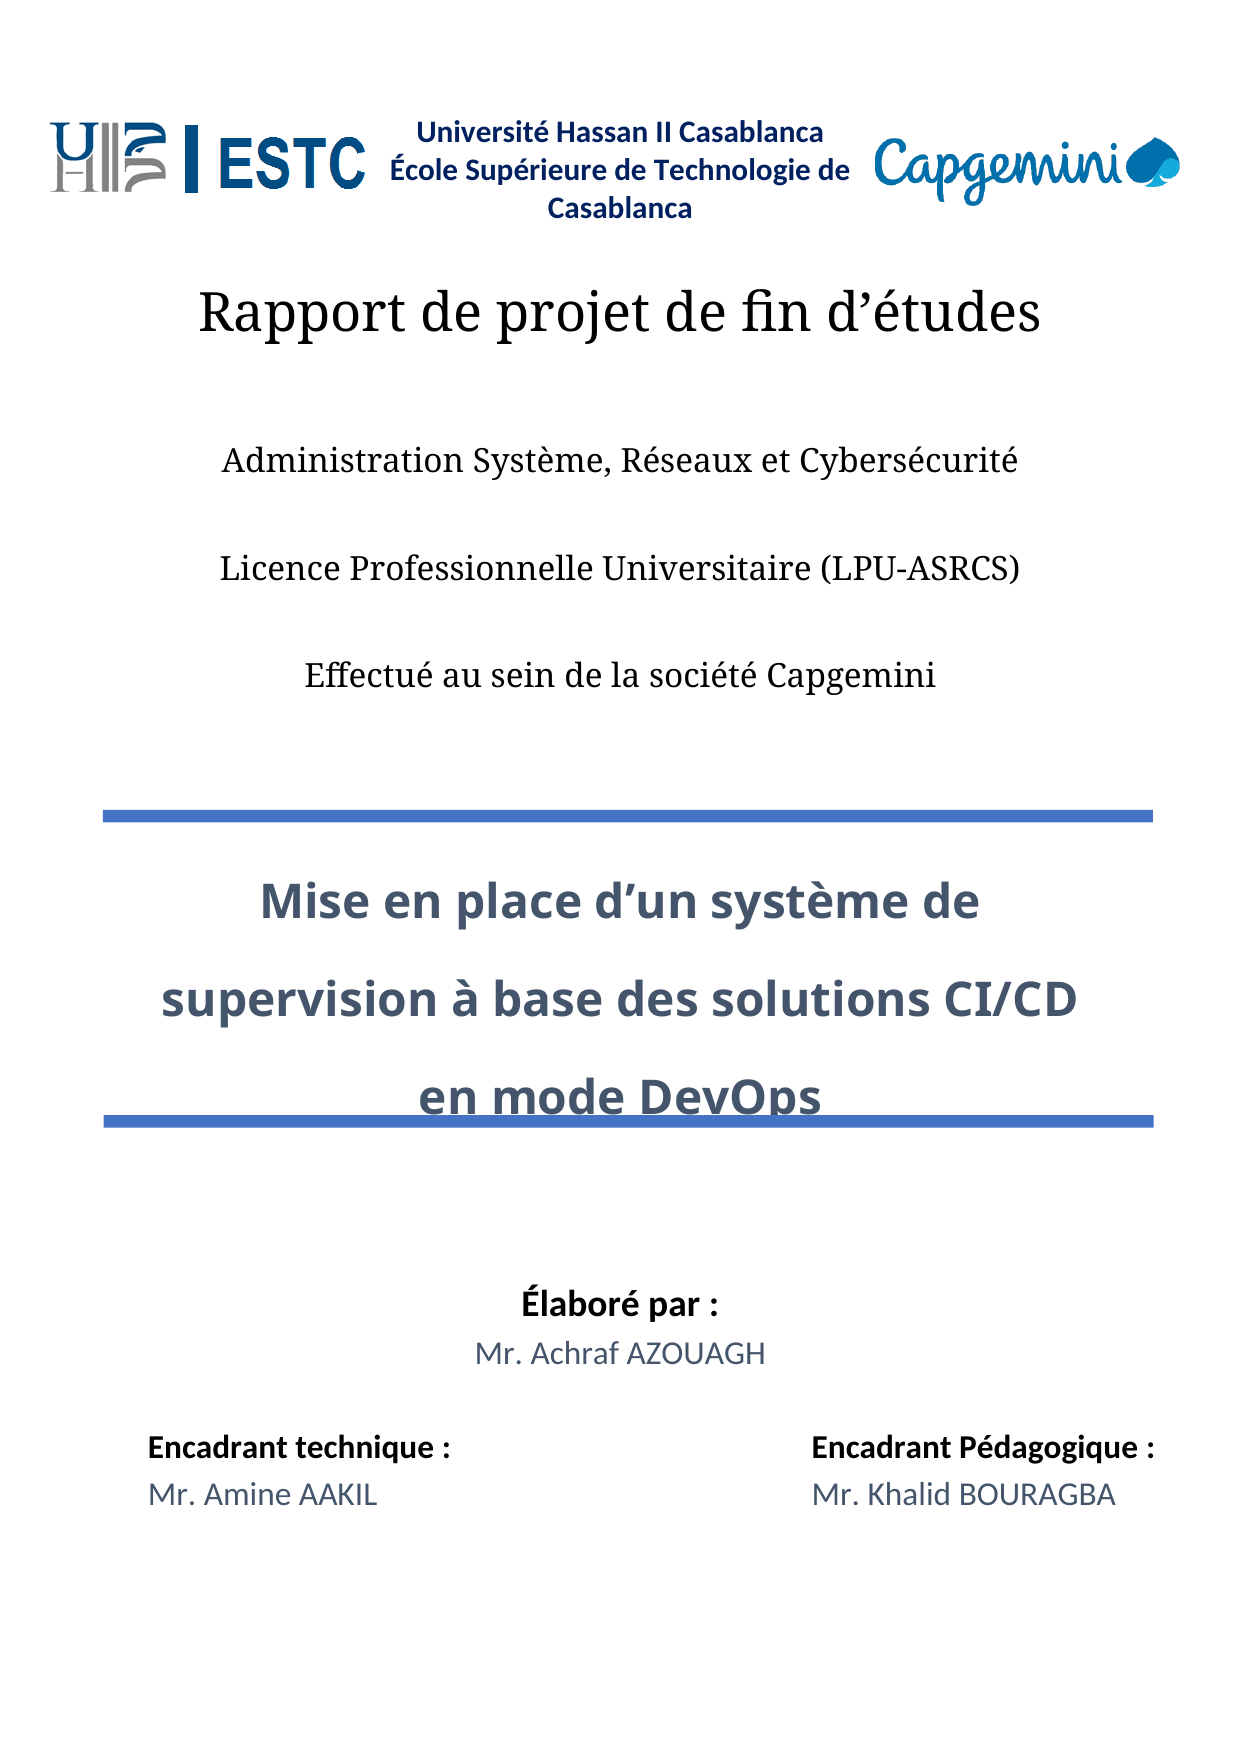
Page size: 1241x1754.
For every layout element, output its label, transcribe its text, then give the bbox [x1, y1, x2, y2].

picture [875, 137, 1181, 206]
text Mise en place d’un système de supervision à base des solutions CI/CD en mode DevOps [148, 867, 1093, 1115]
text Rapport de projet de fin d’études [148, 273, 1093, 347]
text Licence Professionnelle Universitaire (LPU-ASRCS) [148, 545, 1093, 590]
text Mr. Amine AAKIL Mr. Khalid BOURAGBA [148, 1472, 1122, 1513]
text Effectué au sein de la société Capgemini [148, 652, 1093, 698]
picture [44, 115, 375, 211]
text Élaboré par : [148, 1279, 1093, 1325]
text Mr. Achraf AZOUAGH [148, 1332, 1093, 1373]
text Administration Système, Réseaux et Cybersécurité [148, 437, 1093, 483]
text Encadrant technique : Encadrant Pédagogique : [103, 1426, 1196, 1466]
